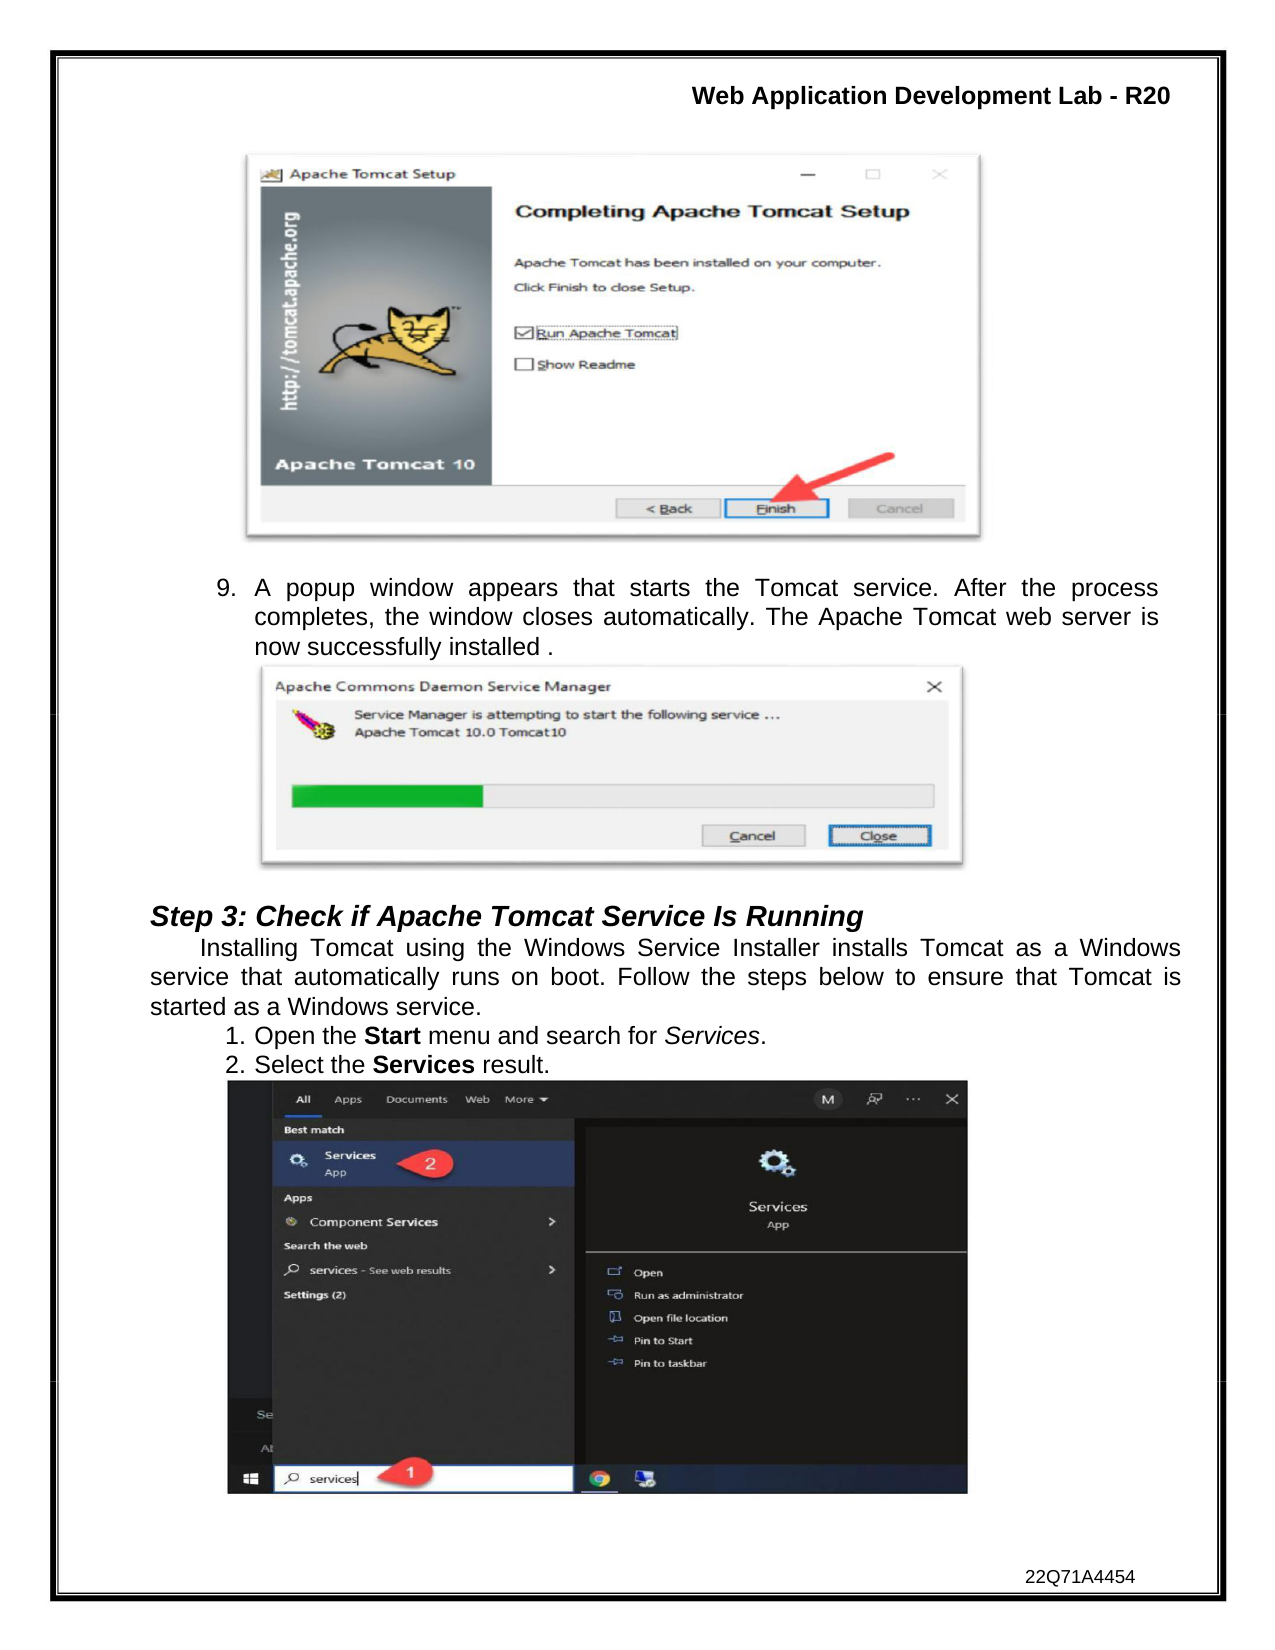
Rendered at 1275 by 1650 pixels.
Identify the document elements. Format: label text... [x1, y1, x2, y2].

list Open the Start menu and search for Services. [225, 1021, 1183, 1050]
text Installing Tomcat using the Windows Service Installer installs Tomcat as a Windows service that automatically runs on boot. Follow the steps below to ensure that Tomcat is started as a Windows service. [150, 933, 1183, 1020]
list A popup window appears that starts the Tomcat service. After the process completes, the window closes automatically. The Apache Tomcat web server is now successfully installed . [216, 573, 1160, 660]
text 22Q71A4454 [1025, 1566, 1183, 1587]
picture [47, 47, 1228, 1603]
text Web Application Development Lab - R20 [692, 81, 1183, 110]
list Select the Services result. [225, 1050, 1183, 1079]
text Step 3: Check if Apache Tomcat Service Is Running [150, 899, 1183, 932]
